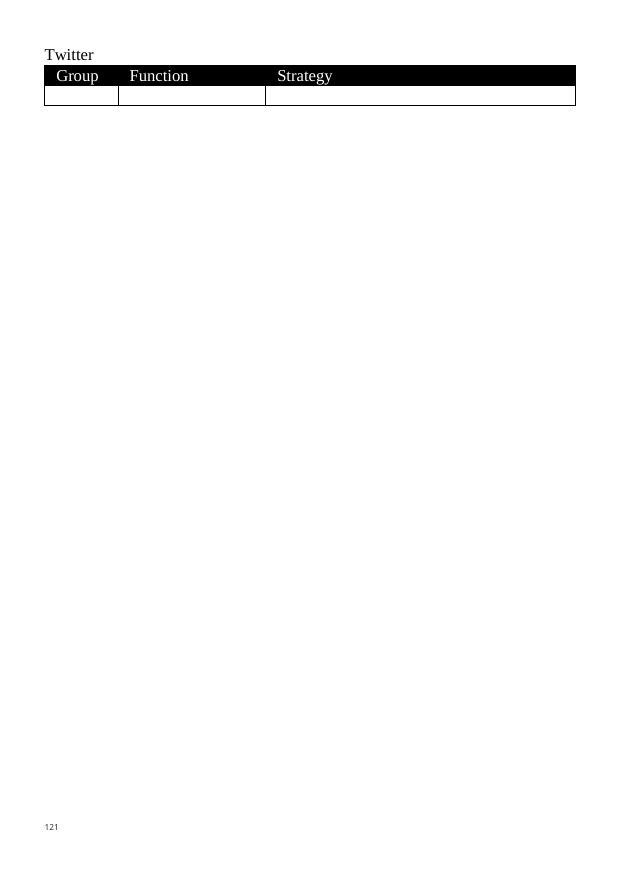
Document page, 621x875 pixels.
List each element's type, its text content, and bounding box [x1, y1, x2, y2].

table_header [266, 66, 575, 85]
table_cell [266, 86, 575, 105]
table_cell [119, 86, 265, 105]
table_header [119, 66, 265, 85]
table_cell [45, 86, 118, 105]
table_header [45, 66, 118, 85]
text Twitter [44, 44, 576, 63]
